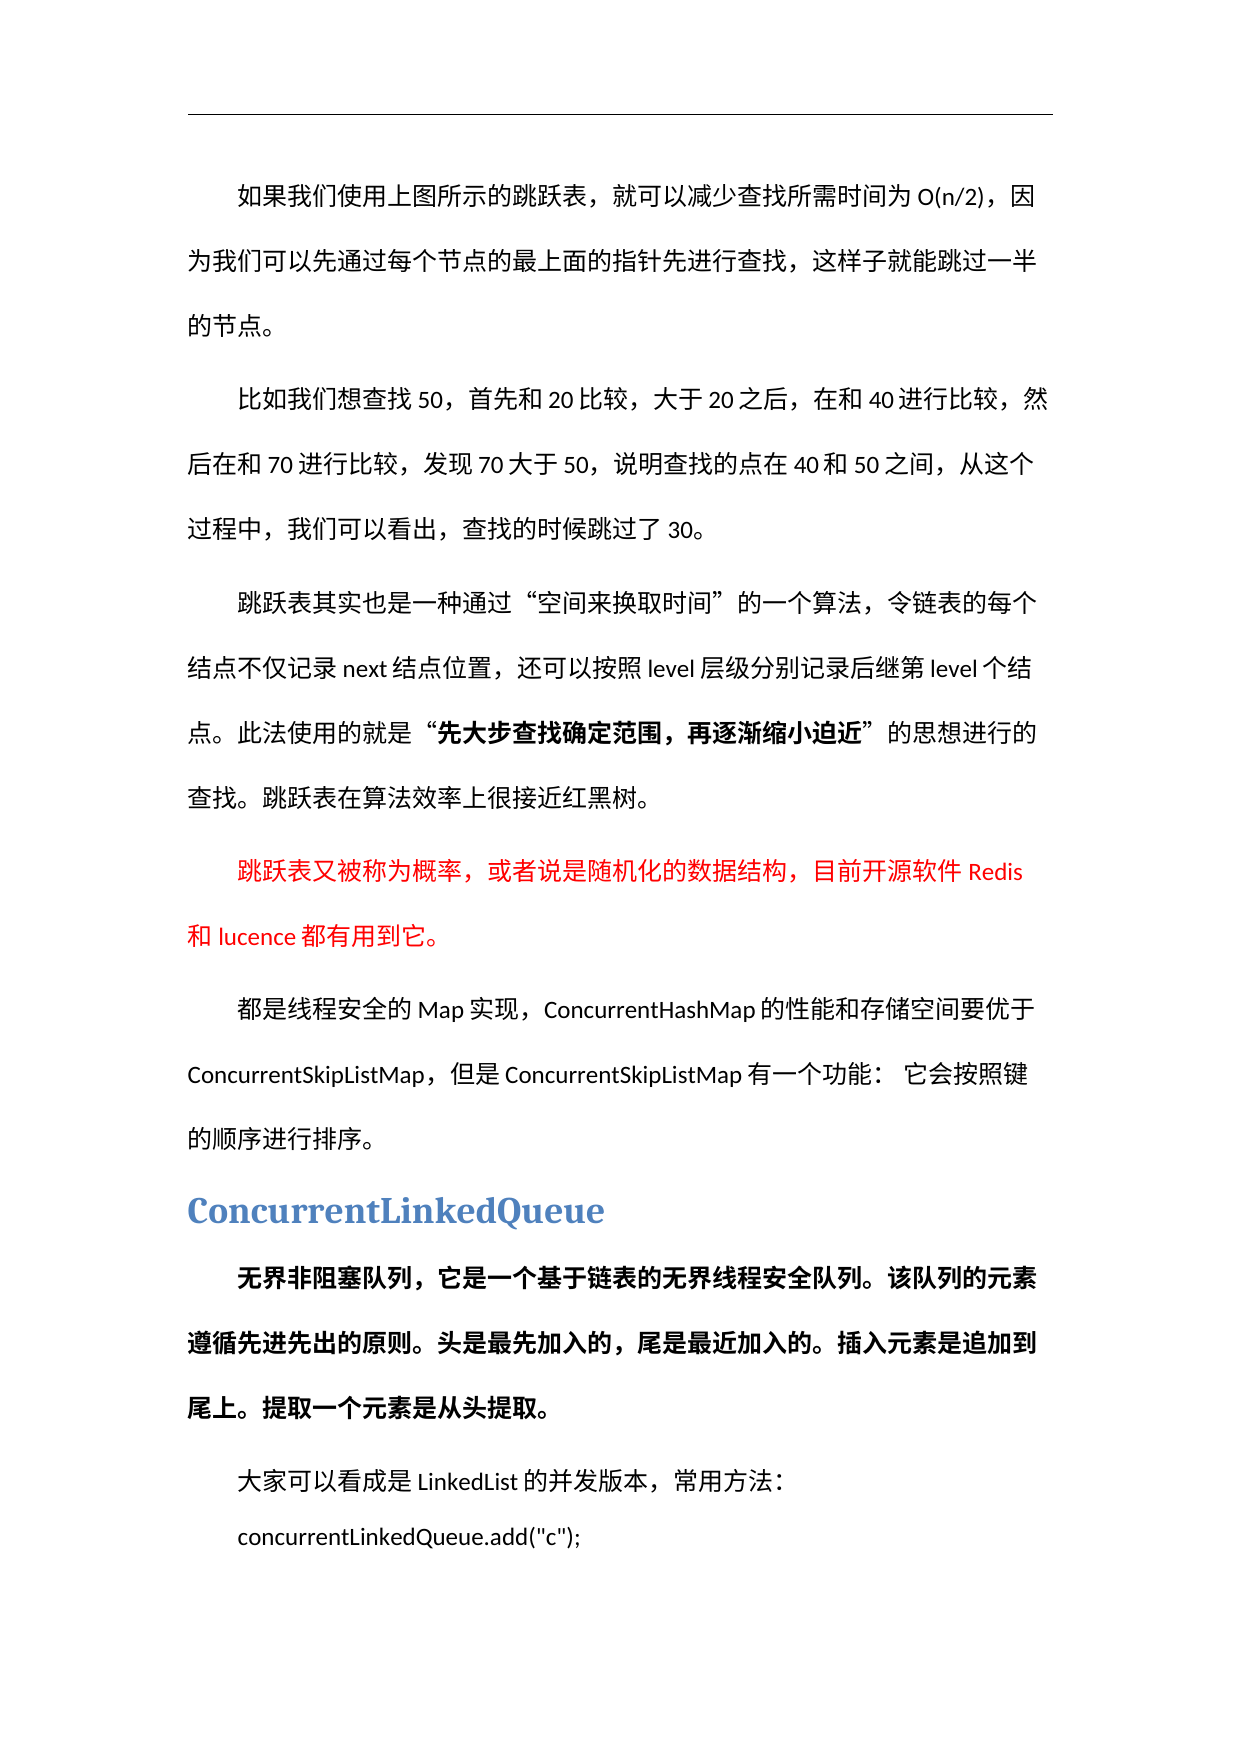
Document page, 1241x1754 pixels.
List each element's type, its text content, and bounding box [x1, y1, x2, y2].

text 都是线程安全的Map实现，ConcurrentHashMap的性能和存储空间要优于ConcurrentSkipListMap，但是ConcurrentSkipListMap有一个功能： 它会按照键的顺序进行排序。 [187, 975, 1053, 1170]
text 比如我们想查找50，首先和20比较，大于20之后，在和40进行比较，然后在和70进行比较，发现70大于50，说明查找的点在40和50之间，从这个过程中，我们可以看出，查找的时候跳过了30。 [187, 365, 1053, 560]
text 跳跃表其实也是一种通过“空间来换取时间”的一个算法，令链表的每个结点不仅记录next结点位置，还可以按照level层级分别记录后继第level个结点。此法使用的就是“先大步查找确定范围，再逐渐缩小迫近”的思想进行的查找。跳跃表在算法效率上很接近红黑树。 [187, 569, 1053, 829]
text 大家可以看成是LinkedList的并发版本，常用方法： [187, 1447, 1053, 1512]
text 跳跃表又被称为概率，或者说是随机化的数据结构，目前开源软件 Redis 和 lucence都有用到它。 [187, 837, 1053, 967]
text 无界非阻塞队列，它是一个基于链表的无界线程安全队列。该队列的元素遵循先进先出的原则。头是最先加入的，尾是最近加入的。插入元素是追加到尾上。提取一个元素是从头提取。 [187, 1244, 1053, 1439]
text 如果我们使用上图所示的跳跃表，就可以减少查找所需时间为O(n/2)，因为我们可以先通过每个节点的最上面的指针先进行查找，这样子就能跳过一半的节点。 [187, 162, 1053, 357]
subtitle ConcurrentLinkedQueue [187, 1179, 1053, 1244]
text concurrentLinkedQueue.add("c"); [187, 1520, 1053, 1553]
